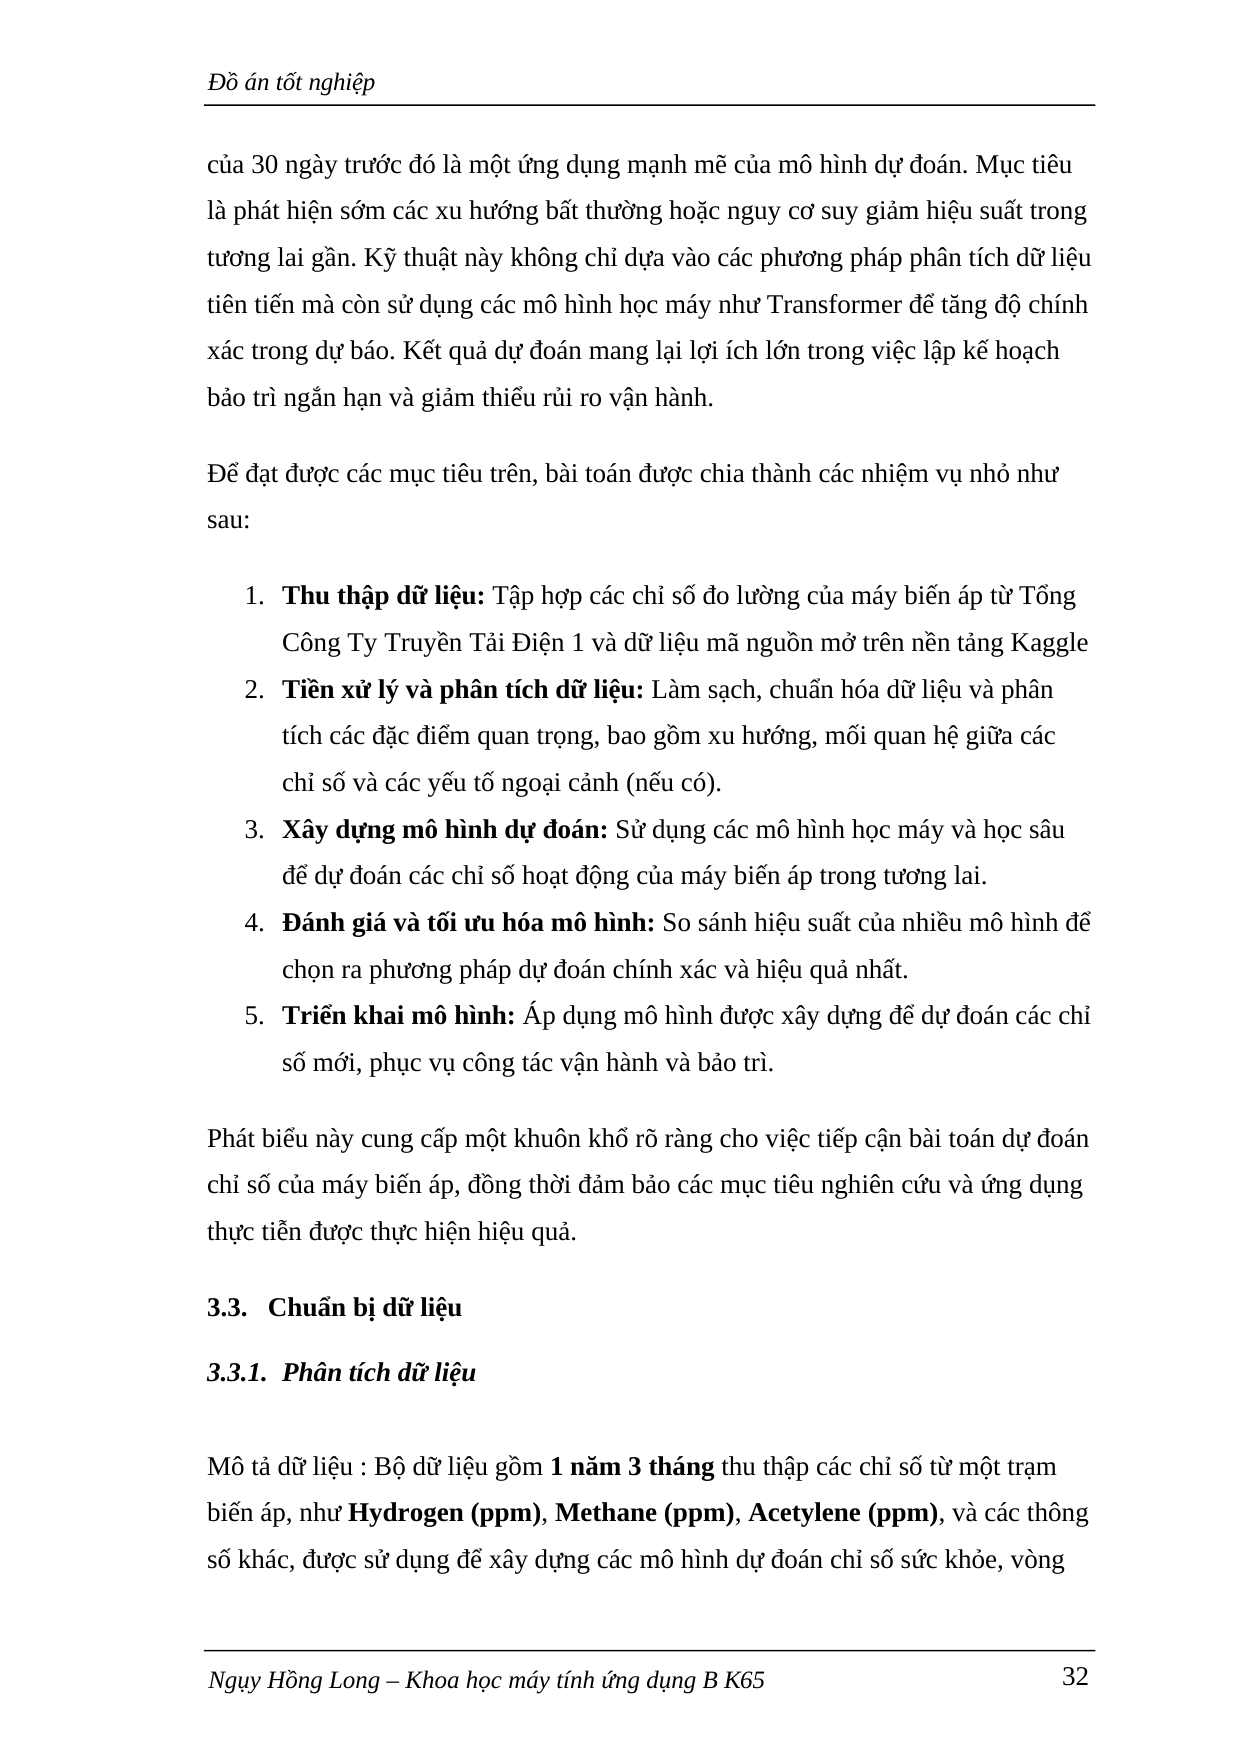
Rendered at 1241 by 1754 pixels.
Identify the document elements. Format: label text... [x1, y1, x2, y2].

subtitle 3.3.1. Phân tích dữ liệu [207, 1357, 1092, 1388]
list Tiền xử lý và phân tích dữ liệu: Làm sạch, chuẩn hóa dữ liệu và phân tích các đặc điểm quan trọng, bao gồm xu hướng, mối quan hệ giữa các chỉ số và các yếu tố ngoại cảnh (nếu có). [244, 673, 1092, 797]
list Đánh giá và tối ưu hóa mô hình: So sánh hiệu suất của nhiều mô hình để chọn ra phương pháp dự đoán chính xác và hiệu quả nhất. [244, 906, 1092, 984]
subtitle 3.3. Chuẩn bị dữ liệu [207, 1291, 1092, 1322]
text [207, 148, 1092, 412]
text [207, 1450, 1092, 1574]
list Thu thập dữ liệu: Tập hợp các chỉ số đo lường của máy biến áp từ Tổng Công Ty Truyền Tải Điện 1 và dữ liệu mã nguồn mở trên nền tảng Kaggle [244, 579, 1092, 657]
text Phát biểu này cung cấp một khuôn khổ rõ ràng cho việc tiếp cận bài toán dự đoán chỉ số của máy biến áp, đồng thời đảm bảo các mục tiêu nghiên cứu và ứng dụng thực tiễn được thực hiện hiệu quả. [207, 1122, 1092, 1246]
text Để đạt được các mục tiêu trên, bài toán được chia thành các nhiệm vụ nhỏ như sau: [207, 457, 1092, 535]
list Triển khai mô hình: Áp dụng mô hình được xây dựng để dự đoán các chỉ số mới, phục vụ công tác vận hành và bảo trì. [244, 999, 1092, 1077]
list Xây dựng mô hình dự đoán: Sử dụng các mô hình học máy và học sâu để dự đoán các chỉ số hoạt động của máy biến áp trong tương lai. [244, 813, 1092, 891]
